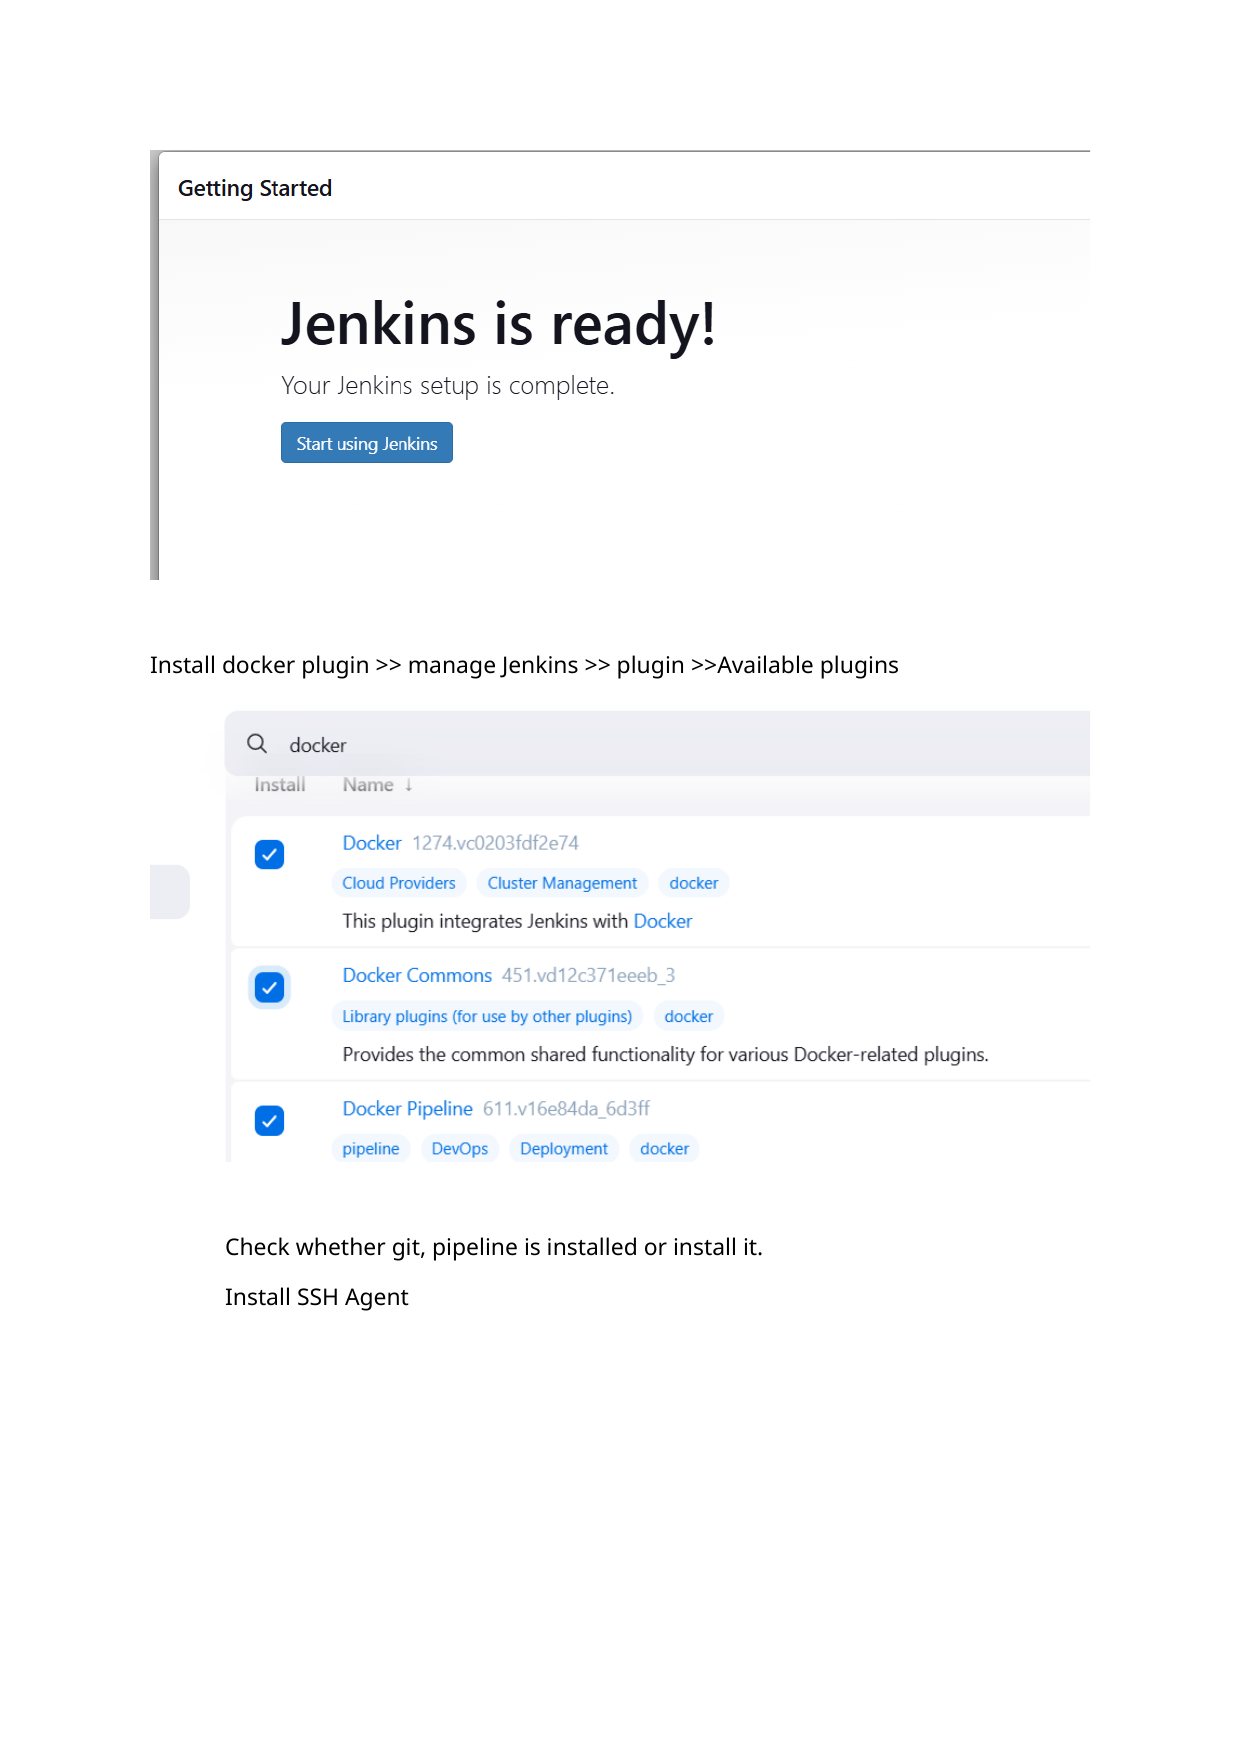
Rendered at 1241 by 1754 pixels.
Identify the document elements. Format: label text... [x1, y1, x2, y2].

text Install SSH Agent [150, 1281, 1090, 1312]
text Install docker plugin >> manage Jenkins >> plugin >>Available plugins [150, 649, 1090, 681]
picture [150, 699, 1091, 1162]
text Check whether git, pipeline is installed or install it. [150, 1231, 1090, 1262]
picture [150, 150, 1091, 580]
